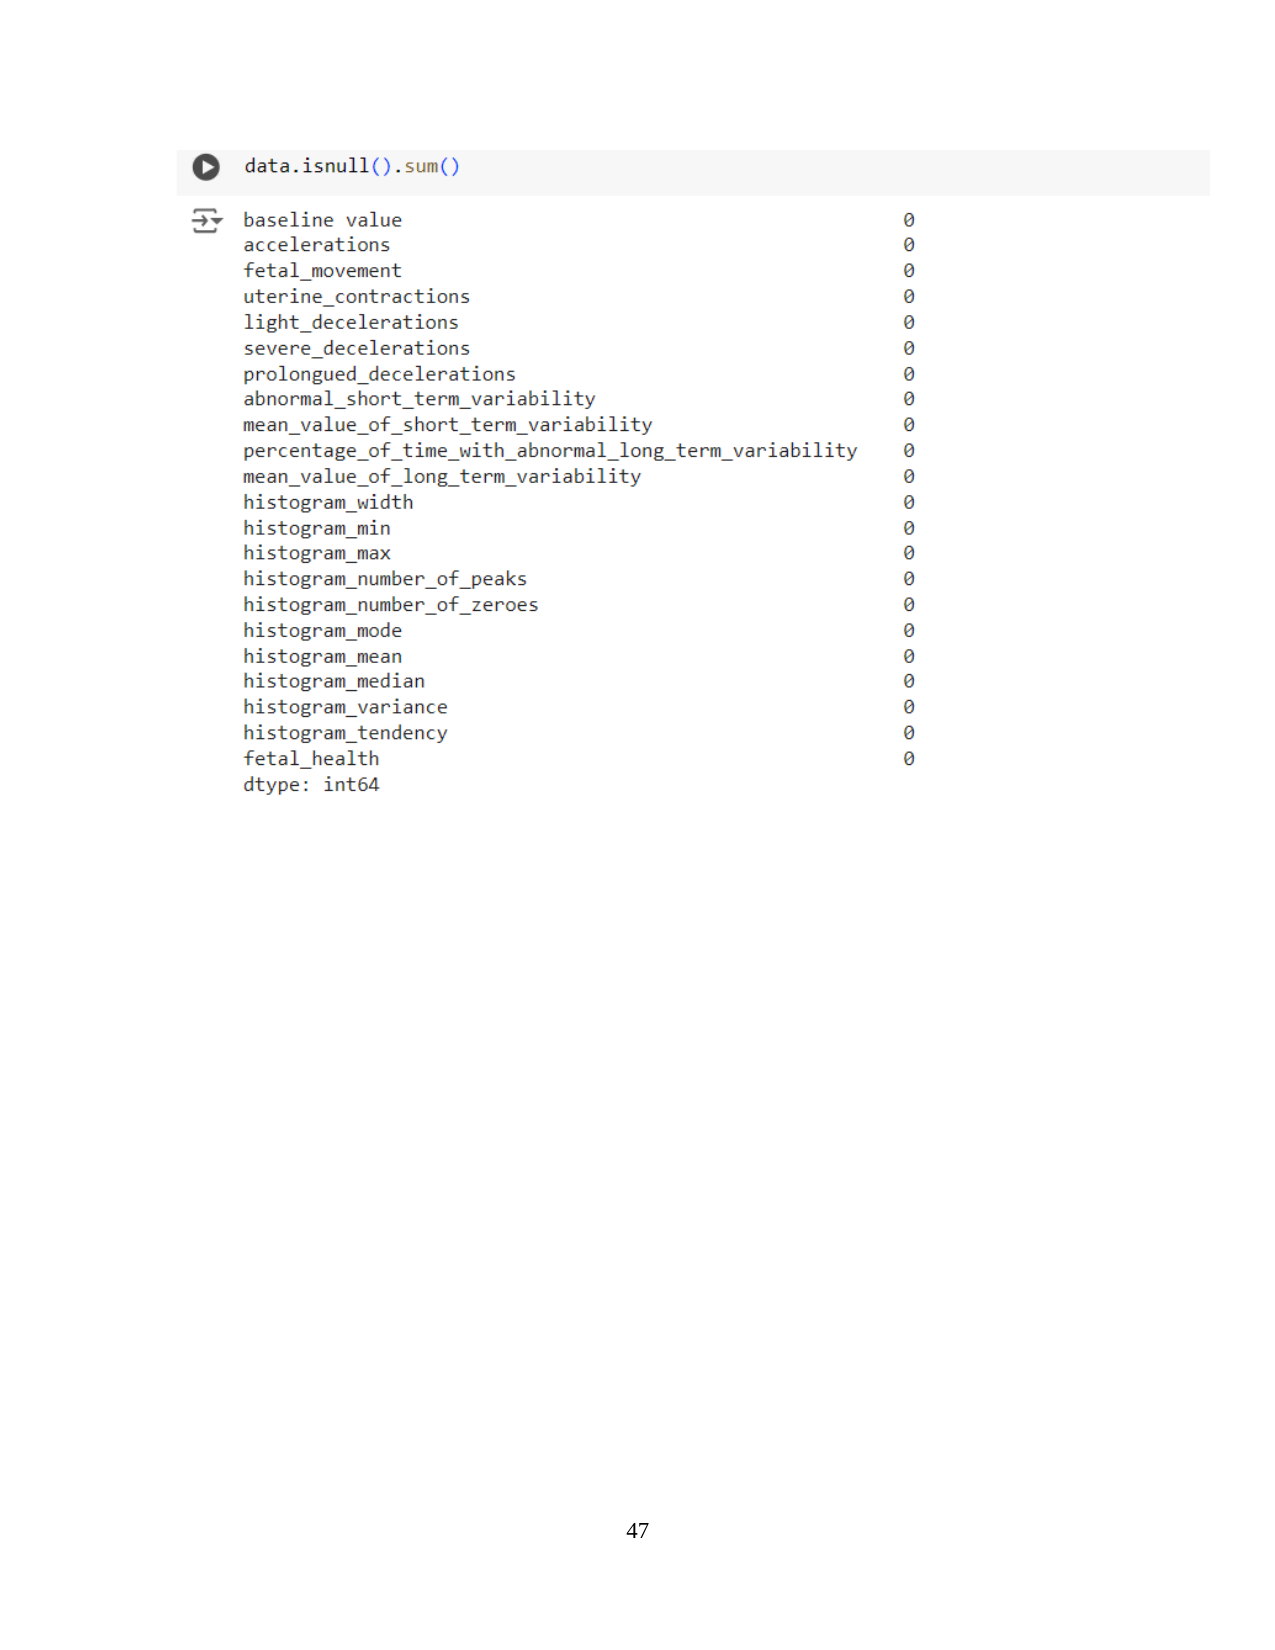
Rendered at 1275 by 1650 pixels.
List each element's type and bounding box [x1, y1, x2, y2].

picture [152, 150, 1210, 801]
